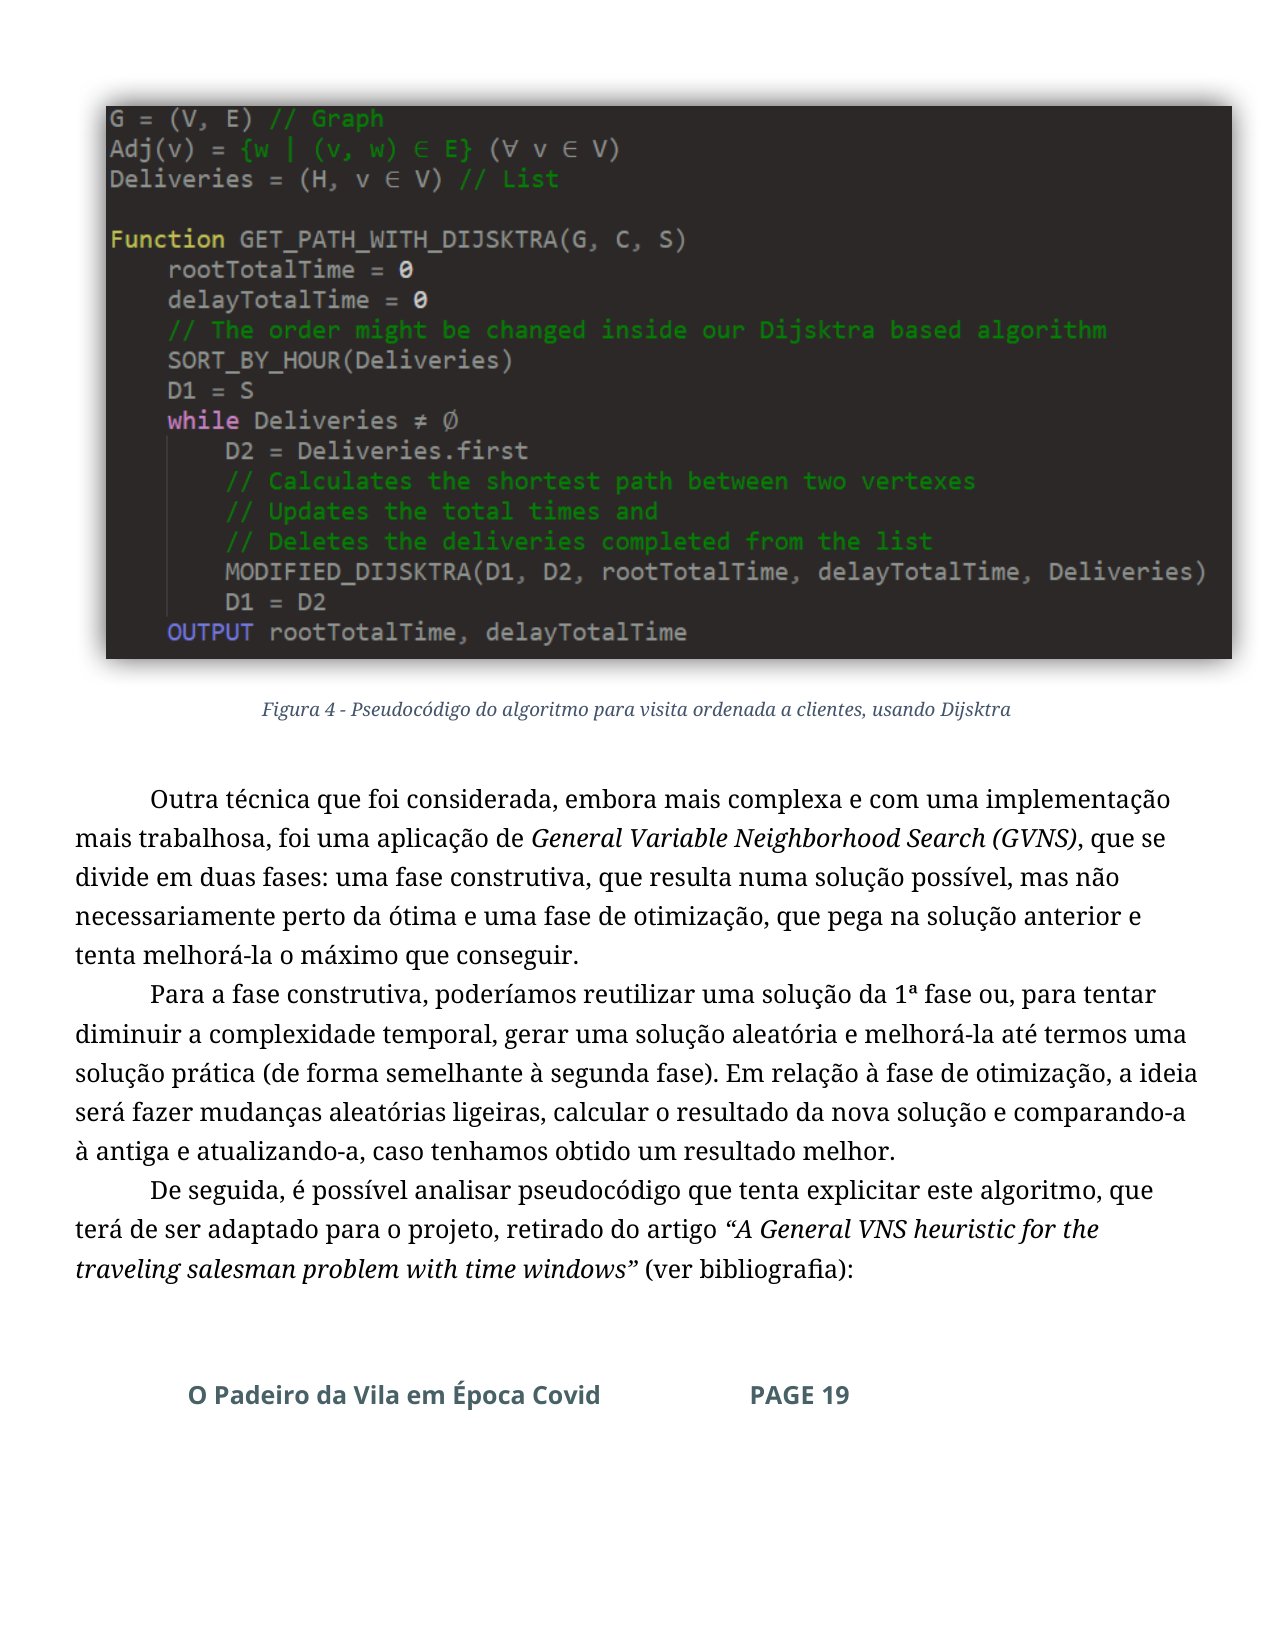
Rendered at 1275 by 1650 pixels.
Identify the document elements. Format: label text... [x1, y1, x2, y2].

text De seguida, é possível analisar pseudocódigo que tenta explicitar este algoritmo, que terá de ser adaptado para o projeto, retirado do artigo “A General VNS heuristic for the traveling salesman problem with time windows” (ver bibliografia): [75, 1173, 1200, 1285]
picture [106, 106, 1232, 659]
text Outra técnica que foi considerada, embora mais complexa e com uma implementação mais trabalhosa, foi uma aplicação de General Variable Neighborhood Search (GVNS), que se divide em duas fases: uma fase construtiva, que resulta numa solução possível, mas não necessariamente perto da ótima e uma fase de otimização, que pega na solução anterior e tenta melhorá-la o máximo que conseguir. [75, 781, 1200, 972]
text Figura 4 - Pseudocódigo do algoritmo para visita ordenada a clientes, usando Dijsktra [75, 696, 1200, 721]
text Para a fase construtiva, poderíamos reutilizar uma solução da 1ª fase ou, para tentar diminuir a complexidade temporal, gerar uma solução aleatória e melhorá-la até termos uma solução prática (de forma semelhante à segunda fase). Em relação à fase de otimização, a ideia será fazer mudanças aleatórias ligeiras, calcular o resultado da nova solução e comparando-a à antiga e atualizando-a, caso tenhamos obtido um resultado melhor. [75, 977, 1200, 1168]
